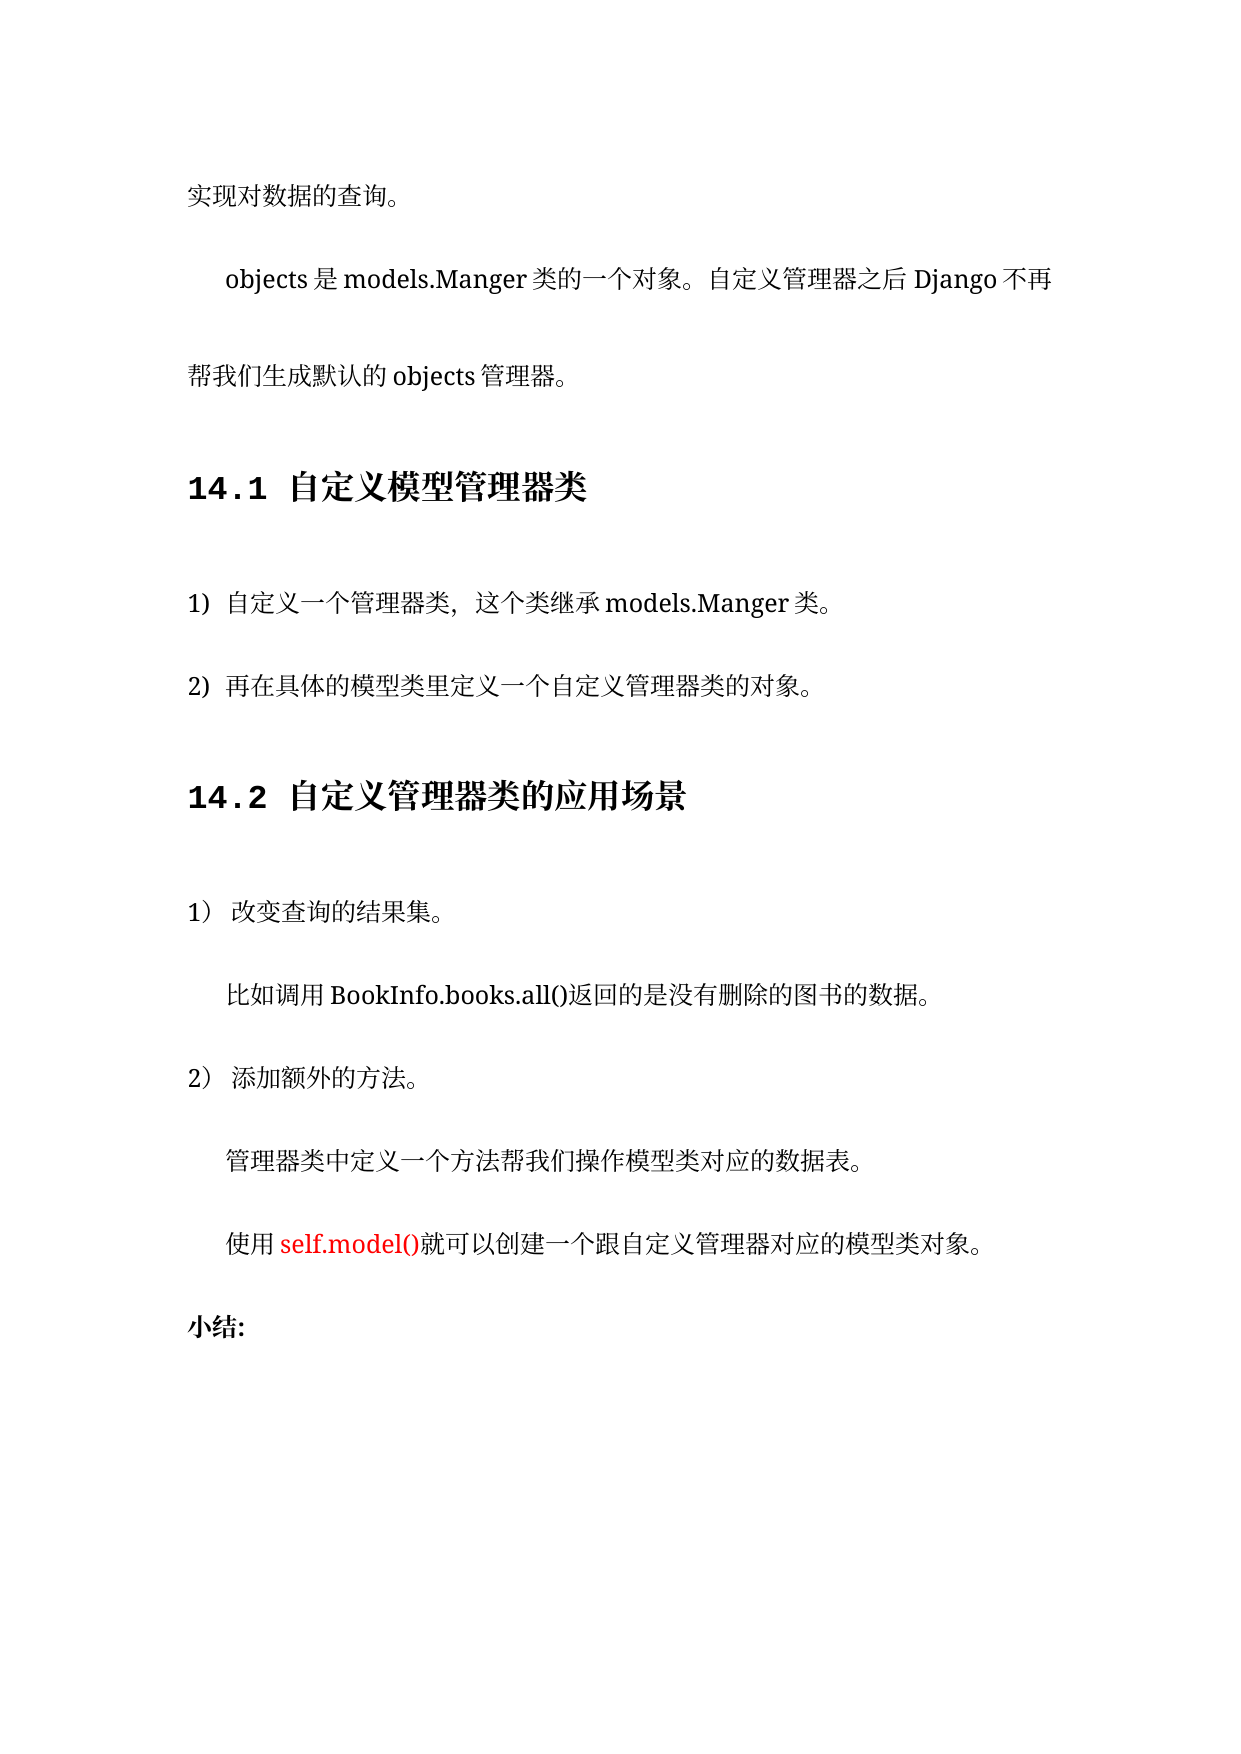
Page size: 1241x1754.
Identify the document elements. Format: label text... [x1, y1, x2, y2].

text 小结: [187, 1293, 1053, 1358]
subtitle 14.1 自定义模型管理器类 [187, 452, 1053, 517]
list 再在具体的模型类里定义一个自定义管理器类的对象。 [187, 652, 1053, 717]
list 添加额外的方法。 [187, 1044, 1053, 1109]
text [187, 162, 1053, 227]
list 比如调用BookInfo.books.all()返回的是没有删除的图书的数据。 [225, 961, 1053, 1026]
list 改变查询的结果集。 [187, 878, 1053, 943]
list 使用self.model()就可以创建一个跟自定义管理器对应的模型类对象。 [225, 1210, 1053, 1275]
list 管理器类中定义一个方法帮我们操作模型类对应的数据表。 [225, 1127, 1053, 1192]
list 自定义一个管理器类，这个类继承models.Manger类。 [187, 569, 1053, 634]
subtitle 14.2 自定义管理器类的应用场景 [187, 762, 1053, 827]
text objects是models.Manger类的一个对象。自定义管理器之后Django不再帮我们生成默认的objects管理器。 [187, 245, 1053, 407]
